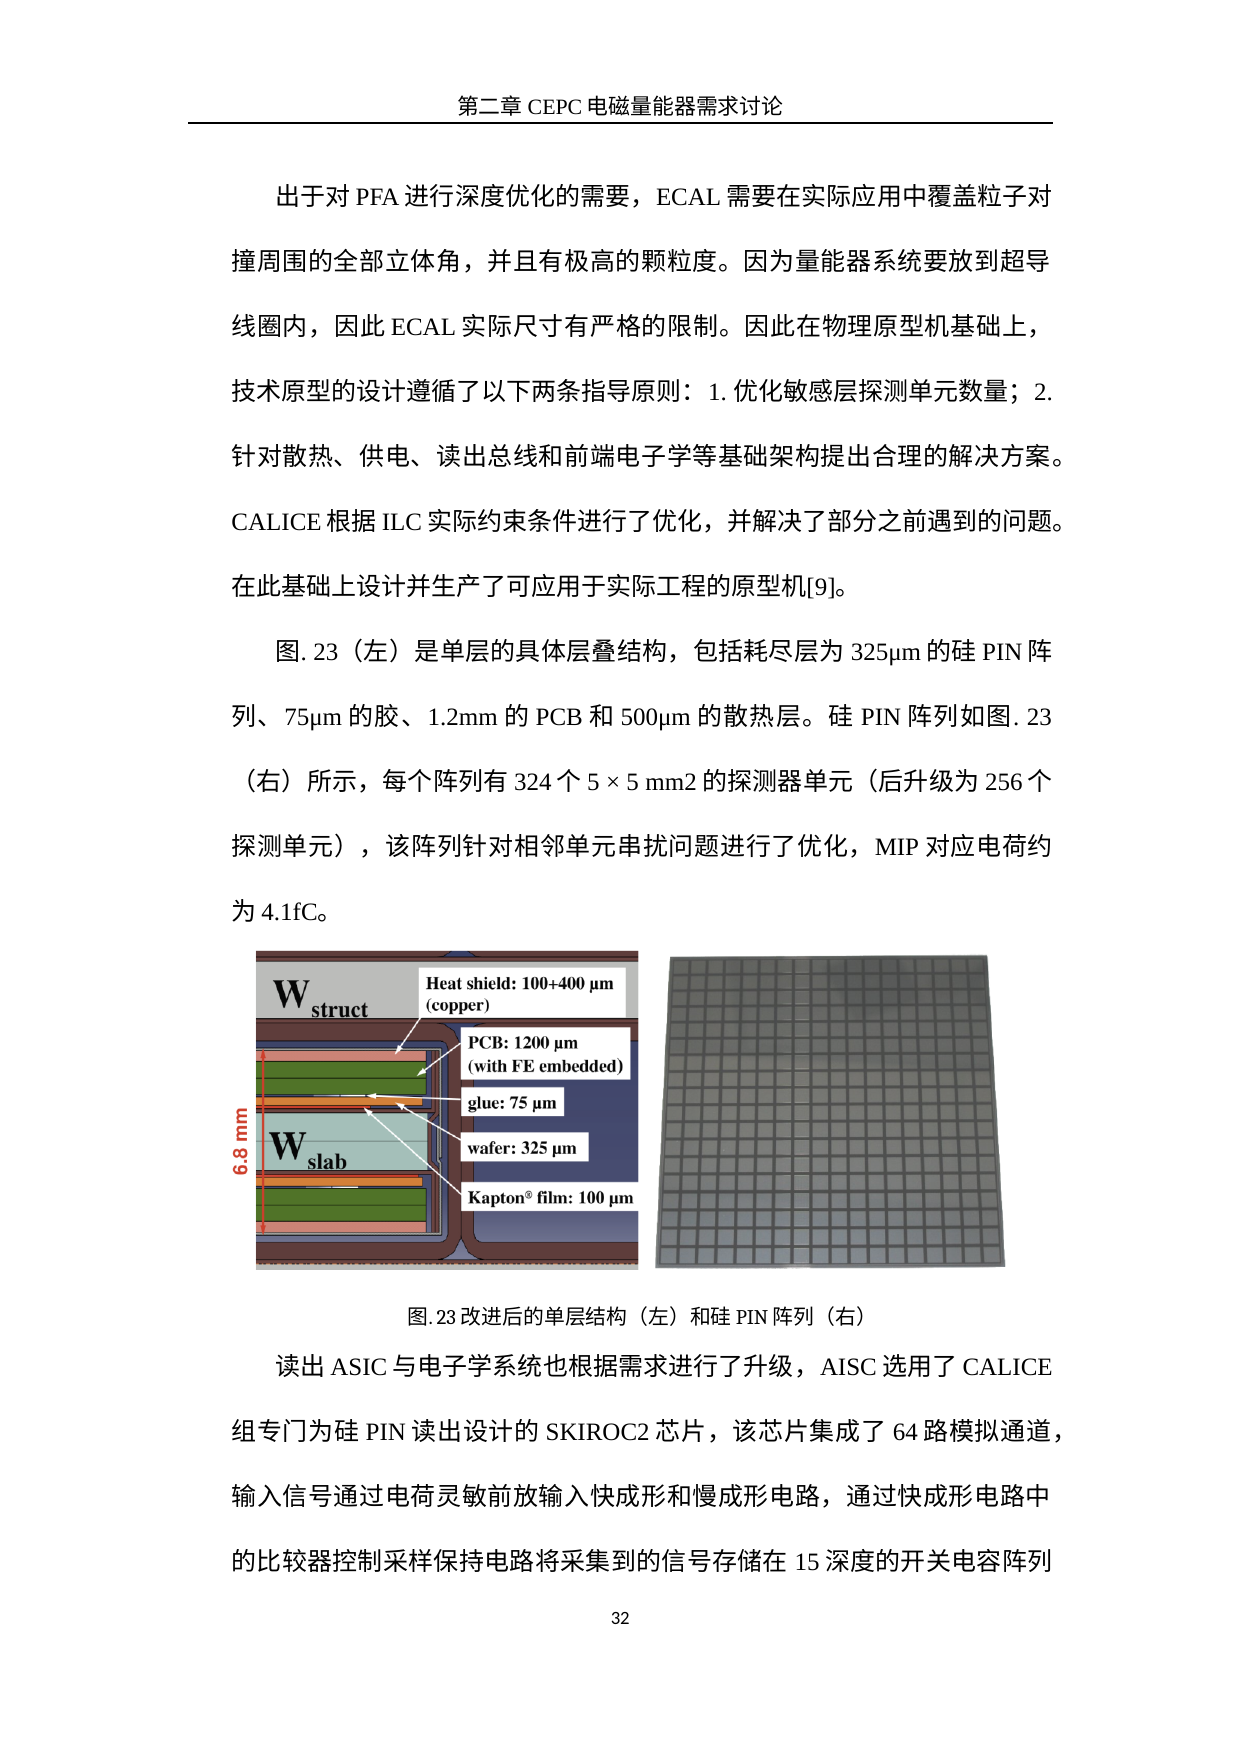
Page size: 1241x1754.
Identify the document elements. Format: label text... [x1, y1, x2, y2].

text 图. 23 改进后的单层结构（左）和硅PIN阵列（右） [231, 1299, 1053, 1332]
text 图. 23（左）是单层的具体层叠结构，包括耗尽层为325μm的硅PIN阵列、75μm的胶、1.2mm的PCB和500μm的散热层。硅PIN阵列如图. 23（右）所示，每个阵列有324个5 × 5 mm2的探测器单元（后升级为256个探测单元），该阵列针对相邻单元串扰问题进行了优化，MIP对应电荷约为4.1fC。 [231, 617, 1053, 942]
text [231, 1332, 1053, 1592]
text 出于对PFA进行深度优化的需要，ECAL需要在实际应用中覆盖粒子对撞周围的全部立体角，并且有极高的颗粒度。因为量能器系统要放到超导线圈内，因此ECAL实际尺寸有严格的限制。因此在物理原型机基础上，技术原型的设计遵循了以下两条指导原则：1. 优化敏感层探测单元数量；2. 针对散热、供电、读出总线和前端电子学等基础架构提出合理的解决方案。CALICE根据ILC实际约束条件进行了优化，并解决了部分之前遇到的问题。在此基础上设计并生产了可应用于实际工程的原型机[9]。 [231, 162, 1053, 617]
picture [219, 942, 1022, 1276]
